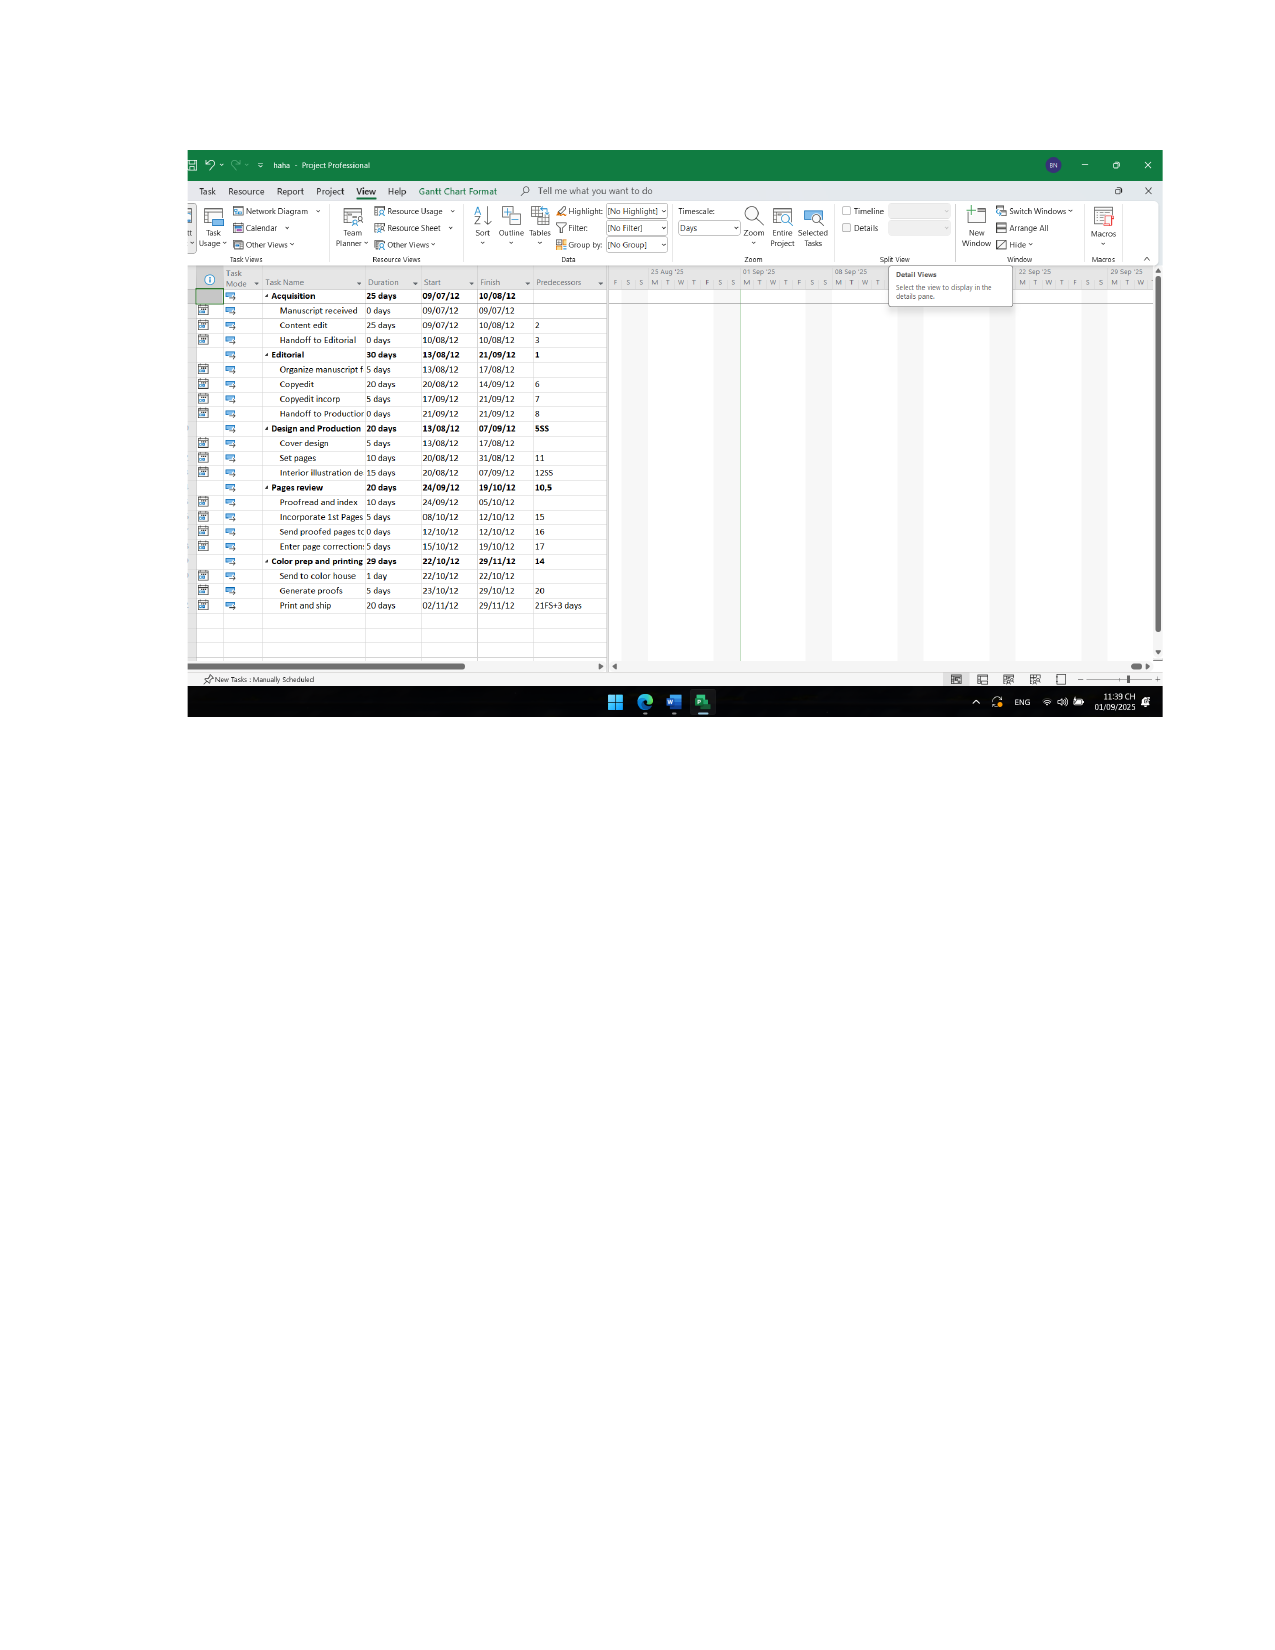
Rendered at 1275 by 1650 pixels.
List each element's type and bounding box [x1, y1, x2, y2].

picture [187, 150, 1163, 717]
